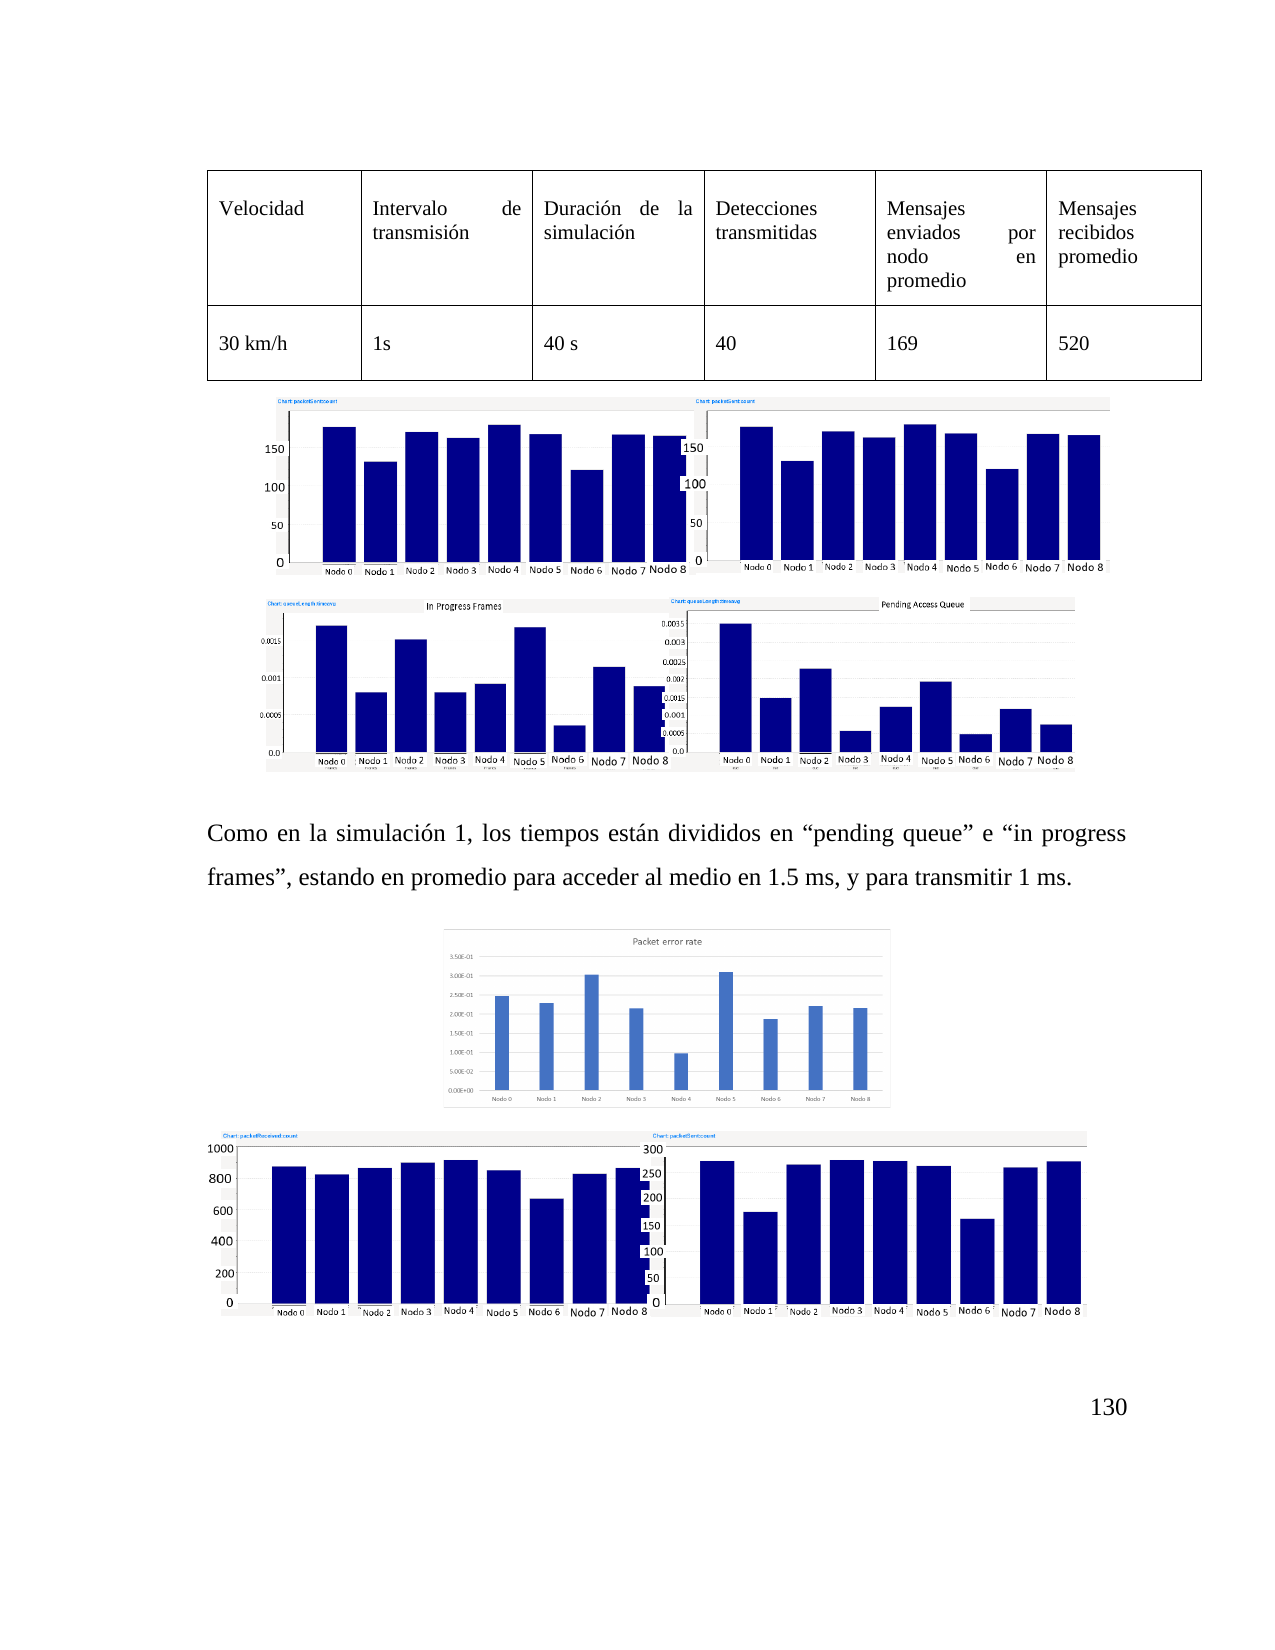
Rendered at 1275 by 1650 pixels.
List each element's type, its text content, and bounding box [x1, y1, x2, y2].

picture [203, 1131, 1087, 1320]
table_header Intervalo de transmisión [362, 171, 532, 305]
picture [443, 929, 891, 1108]
table_header Duración de la simulación [533, 171, 704, 305]
table_cell 40 s [533, 306, 704, 380]
table_header Mensajes enviados por nodo en promedio [876, 171, 1046, 305]
picture [260, 397, 1110, 578]
table_cell 169 [876, 306, 1046, 380]
text Como en la simulación 1, los tiempos están divididos en “pending queue” e “in progress frames”, estando en promedio para acceder al medio en 1.5 ms, y para transmitir 1 ms. [207, 818, 1127, 890]
table_header Mensajes recibidos promedio [1047, 171, 1201, 305]
table_cell 40 [705, 306, 875, 380]
picture [258, 597, 1076, 772]
table_cell 1s [362, 306, 532, 380]
table_header Detecciones transmitidas [705, 171, 875, 305]
table_cell 30 km/h [208, 306, 361, 380]
table_header Velocidad [208, 171, 361, 305]
table_cell 520 [1047, 306, 1201, 380]
